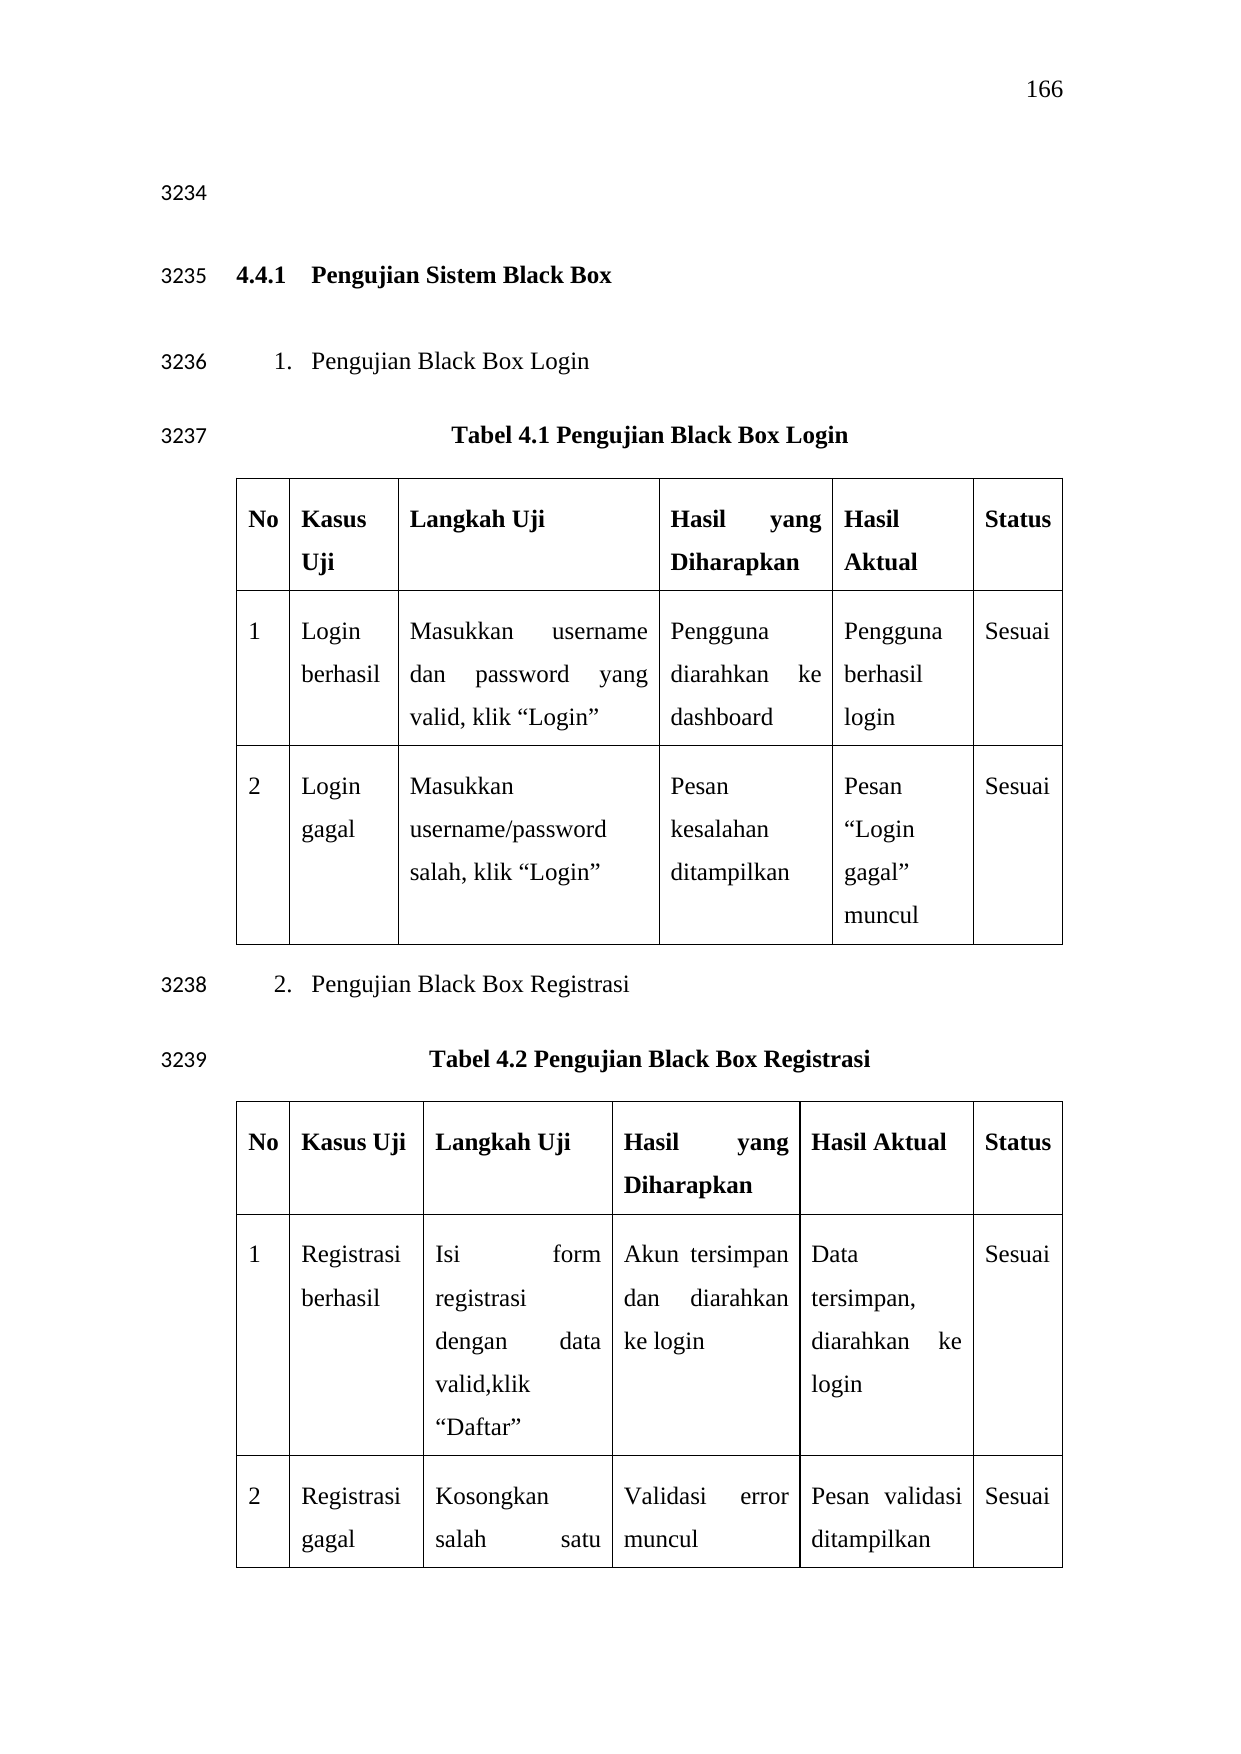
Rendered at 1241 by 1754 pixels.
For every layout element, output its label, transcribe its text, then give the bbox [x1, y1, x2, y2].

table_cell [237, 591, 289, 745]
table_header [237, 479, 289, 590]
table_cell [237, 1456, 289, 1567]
list Pengujian Black Box Login [274, 346, 1063, 375]
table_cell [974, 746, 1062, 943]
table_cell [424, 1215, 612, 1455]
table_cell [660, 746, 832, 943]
subtitle Pengujian Sistem Black Box [236, 260, 1063, 288]
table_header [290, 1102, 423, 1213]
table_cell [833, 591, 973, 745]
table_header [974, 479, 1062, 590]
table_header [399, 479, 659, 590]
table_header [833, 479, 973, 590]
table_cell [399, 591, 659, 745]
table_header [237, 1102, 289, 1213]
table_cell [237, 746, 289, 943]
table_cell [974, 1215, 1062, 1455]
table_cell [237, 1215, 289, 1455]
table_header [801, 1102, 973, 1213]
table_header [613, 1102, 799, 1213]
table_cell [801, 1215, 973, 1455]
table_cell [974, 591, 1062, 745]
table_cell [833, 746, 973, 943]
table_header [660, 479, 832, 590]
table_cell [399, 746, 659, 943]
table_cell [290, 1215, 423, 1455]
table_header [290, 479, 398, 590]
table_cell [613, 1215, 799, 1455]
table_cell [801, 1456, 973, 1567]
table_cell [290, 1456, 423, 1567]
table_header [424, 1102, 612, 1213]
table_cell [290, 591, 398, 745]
list Pengujian Black Box Registrasi [274, 969, 1063, 998]
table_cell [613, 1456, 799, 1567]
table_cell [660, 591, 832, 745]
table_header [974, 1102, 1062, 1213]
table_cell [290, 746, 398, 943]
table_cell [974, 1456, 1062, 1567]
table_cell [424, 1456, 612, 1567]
